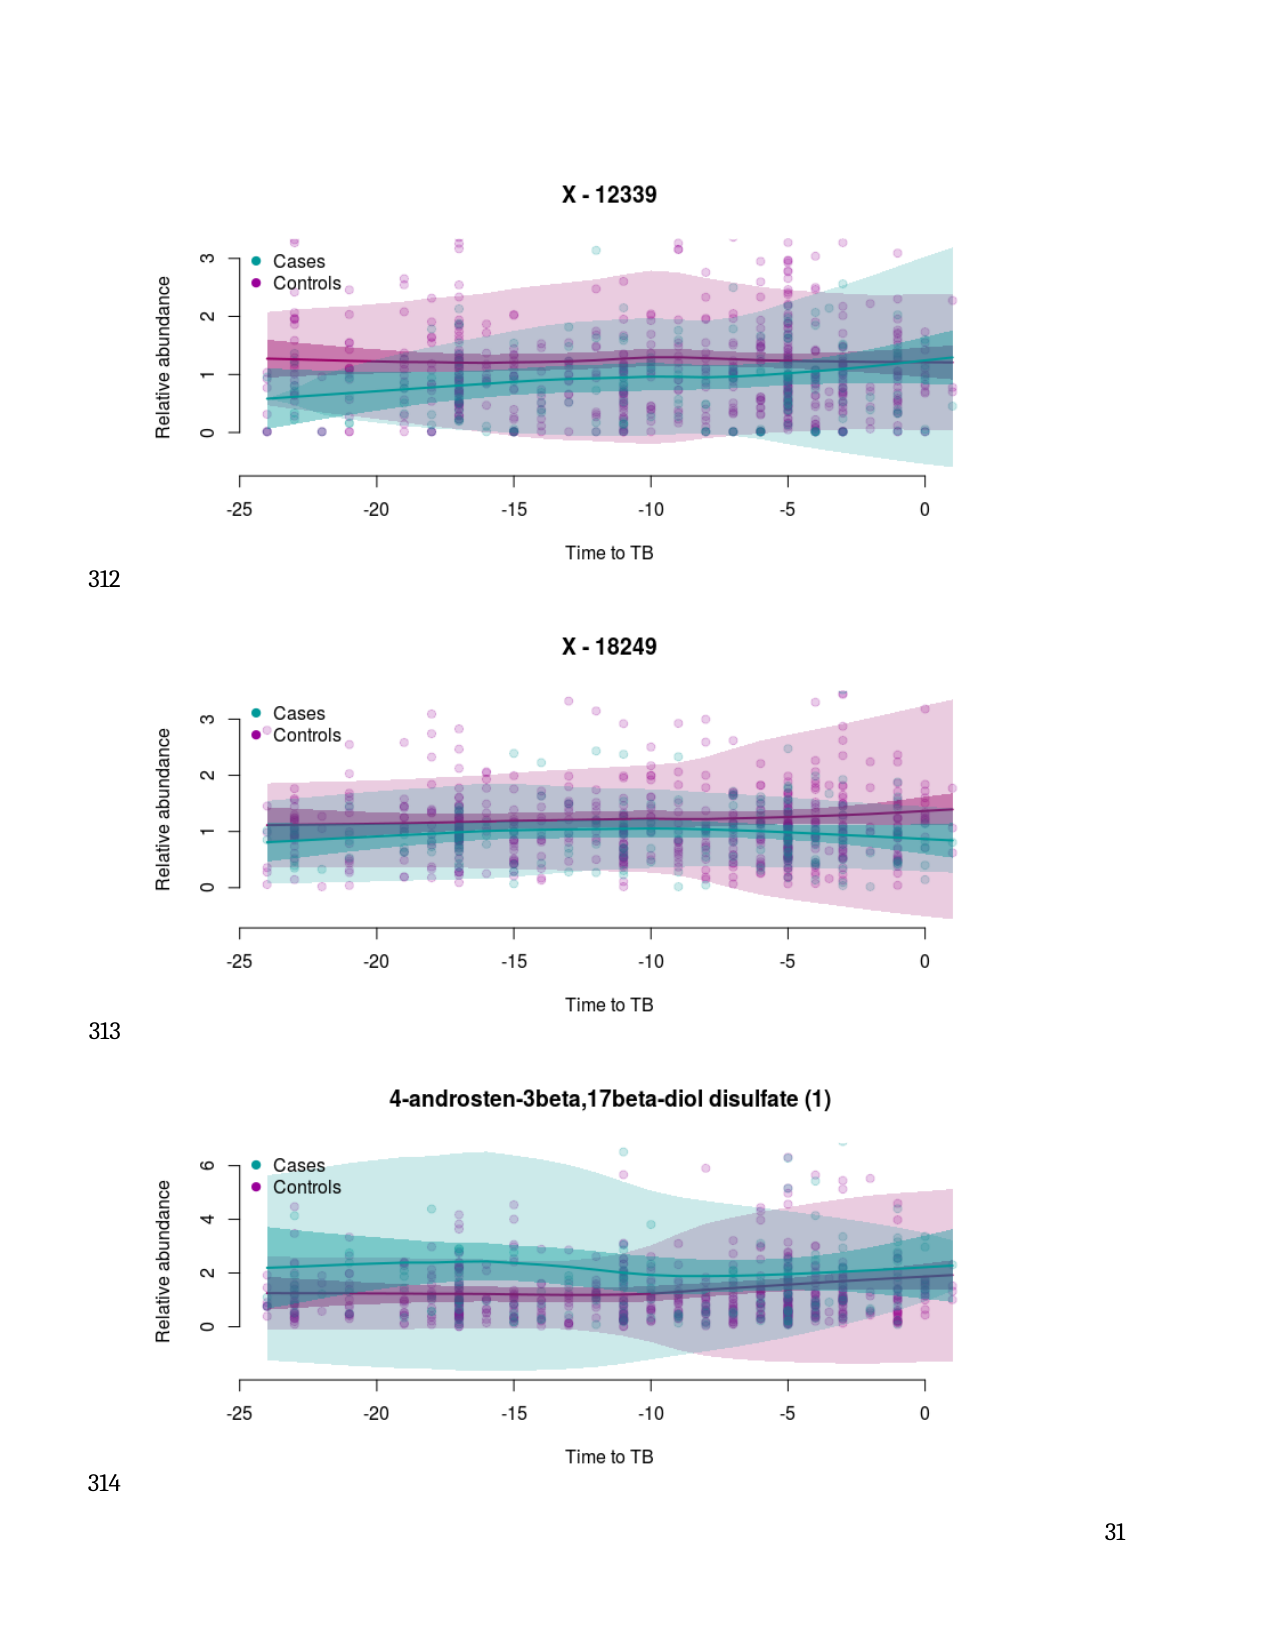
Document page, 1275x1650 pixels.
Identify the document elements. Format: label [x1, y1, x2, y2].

picture [150, 150, 1025, 588]
picture [150, 1053, 1025, 1492]
picture [150, 601, 1025, 1040]
